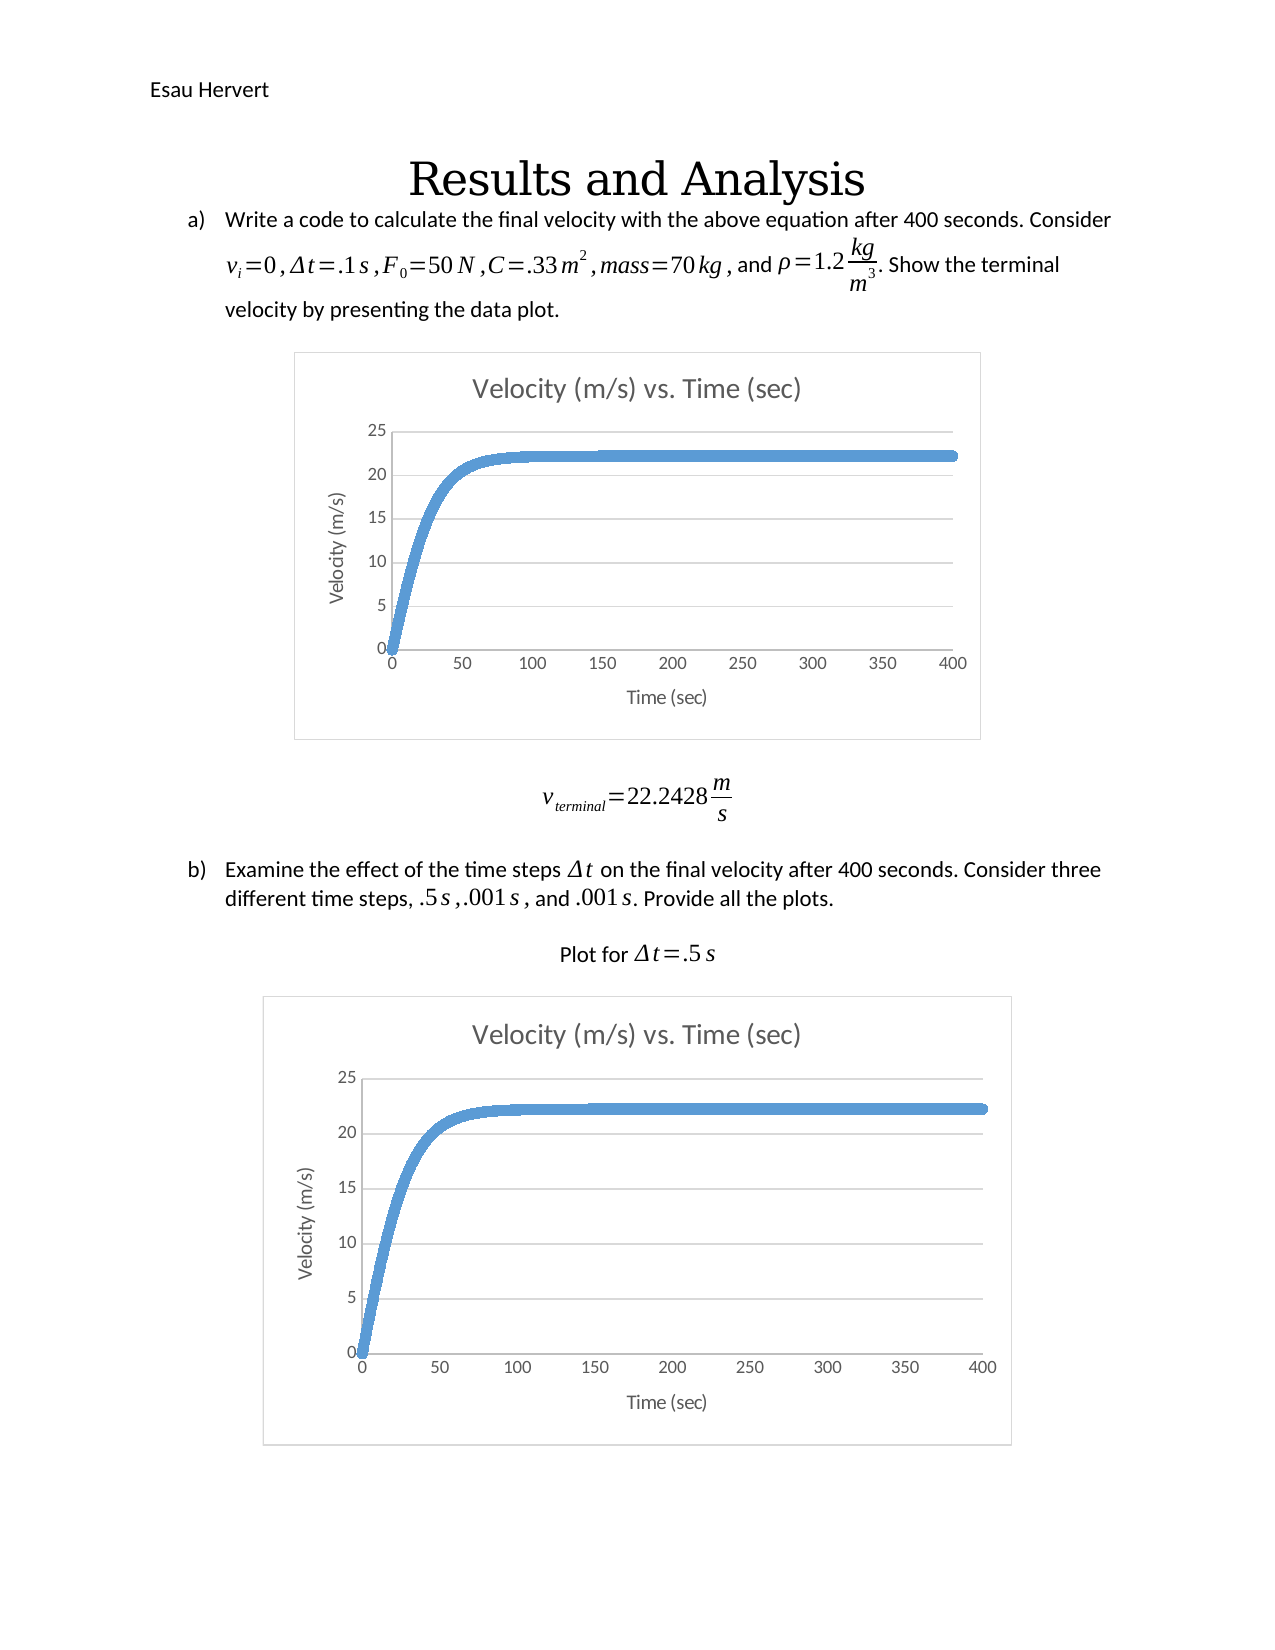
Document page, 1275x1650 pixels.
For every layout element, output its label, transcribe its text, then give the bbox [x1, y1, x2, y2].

text Plot for [150, 940, 1125, 968]
list Examine the effect of the time steps on the final velocity after 400 seconds. Consider three different time steps, and . Provide all the plots. [187, 856, 1125, 912]
list Write a code to calculate the final velocity with the above equation after 400 seconds. Consider and . Show the terminal velocity by presenting the data plot. [187, 205, 1125, 323]
title Results and Analysis [150, 150, 1125, 205]
